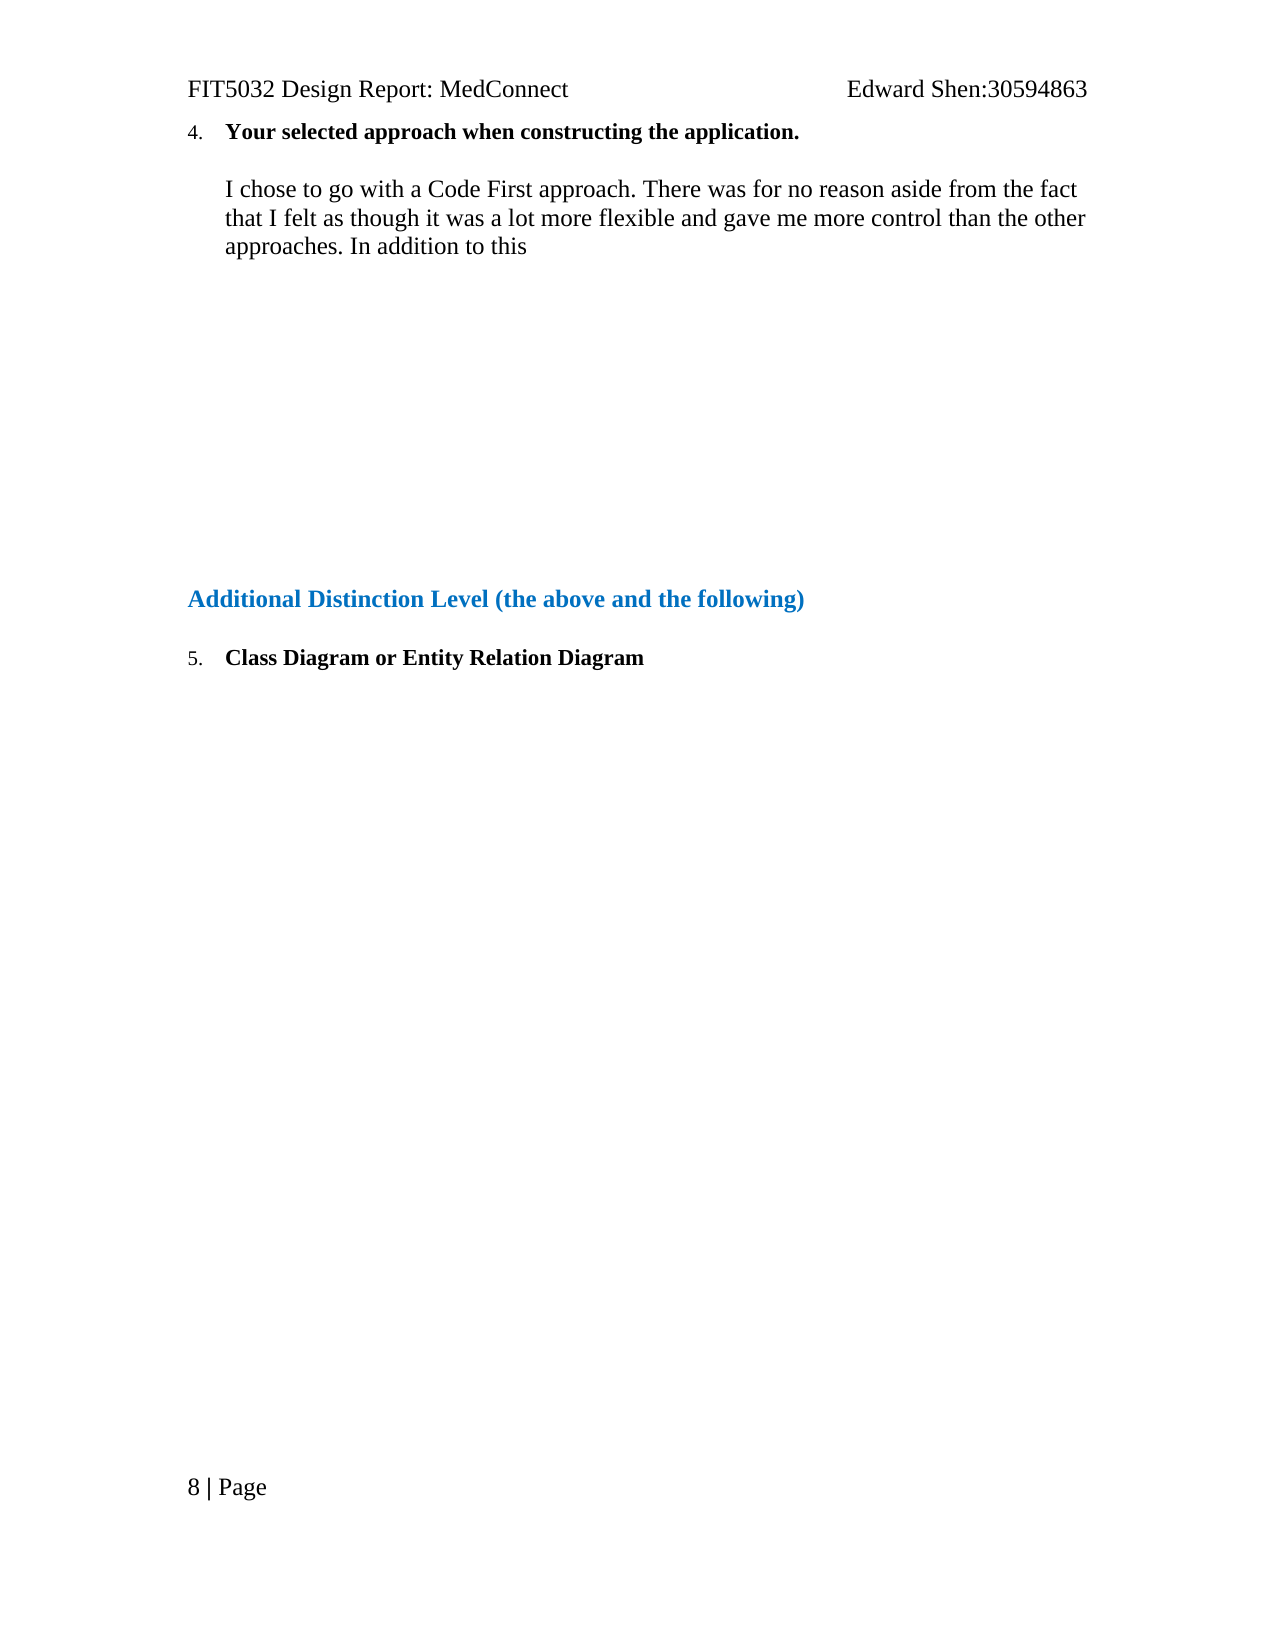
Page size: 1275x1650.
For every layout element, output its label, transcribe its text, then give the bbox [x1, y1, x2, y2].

list Your selected approach when constructing the application. [187, 118, 1087, 145]
list Class Diagram or Entity Relation Diagram [187, 642, 1087, 671]
text I chose to go with a Code First approach. There was for no reason aside from the fact that I felt as though it was a lot more flexible and gave me more control than the other approaches. In addition to this [225, 174, 1087, 260]
text Additional Distinction Level (the above and the following) [187, 584, 1087, 613]
